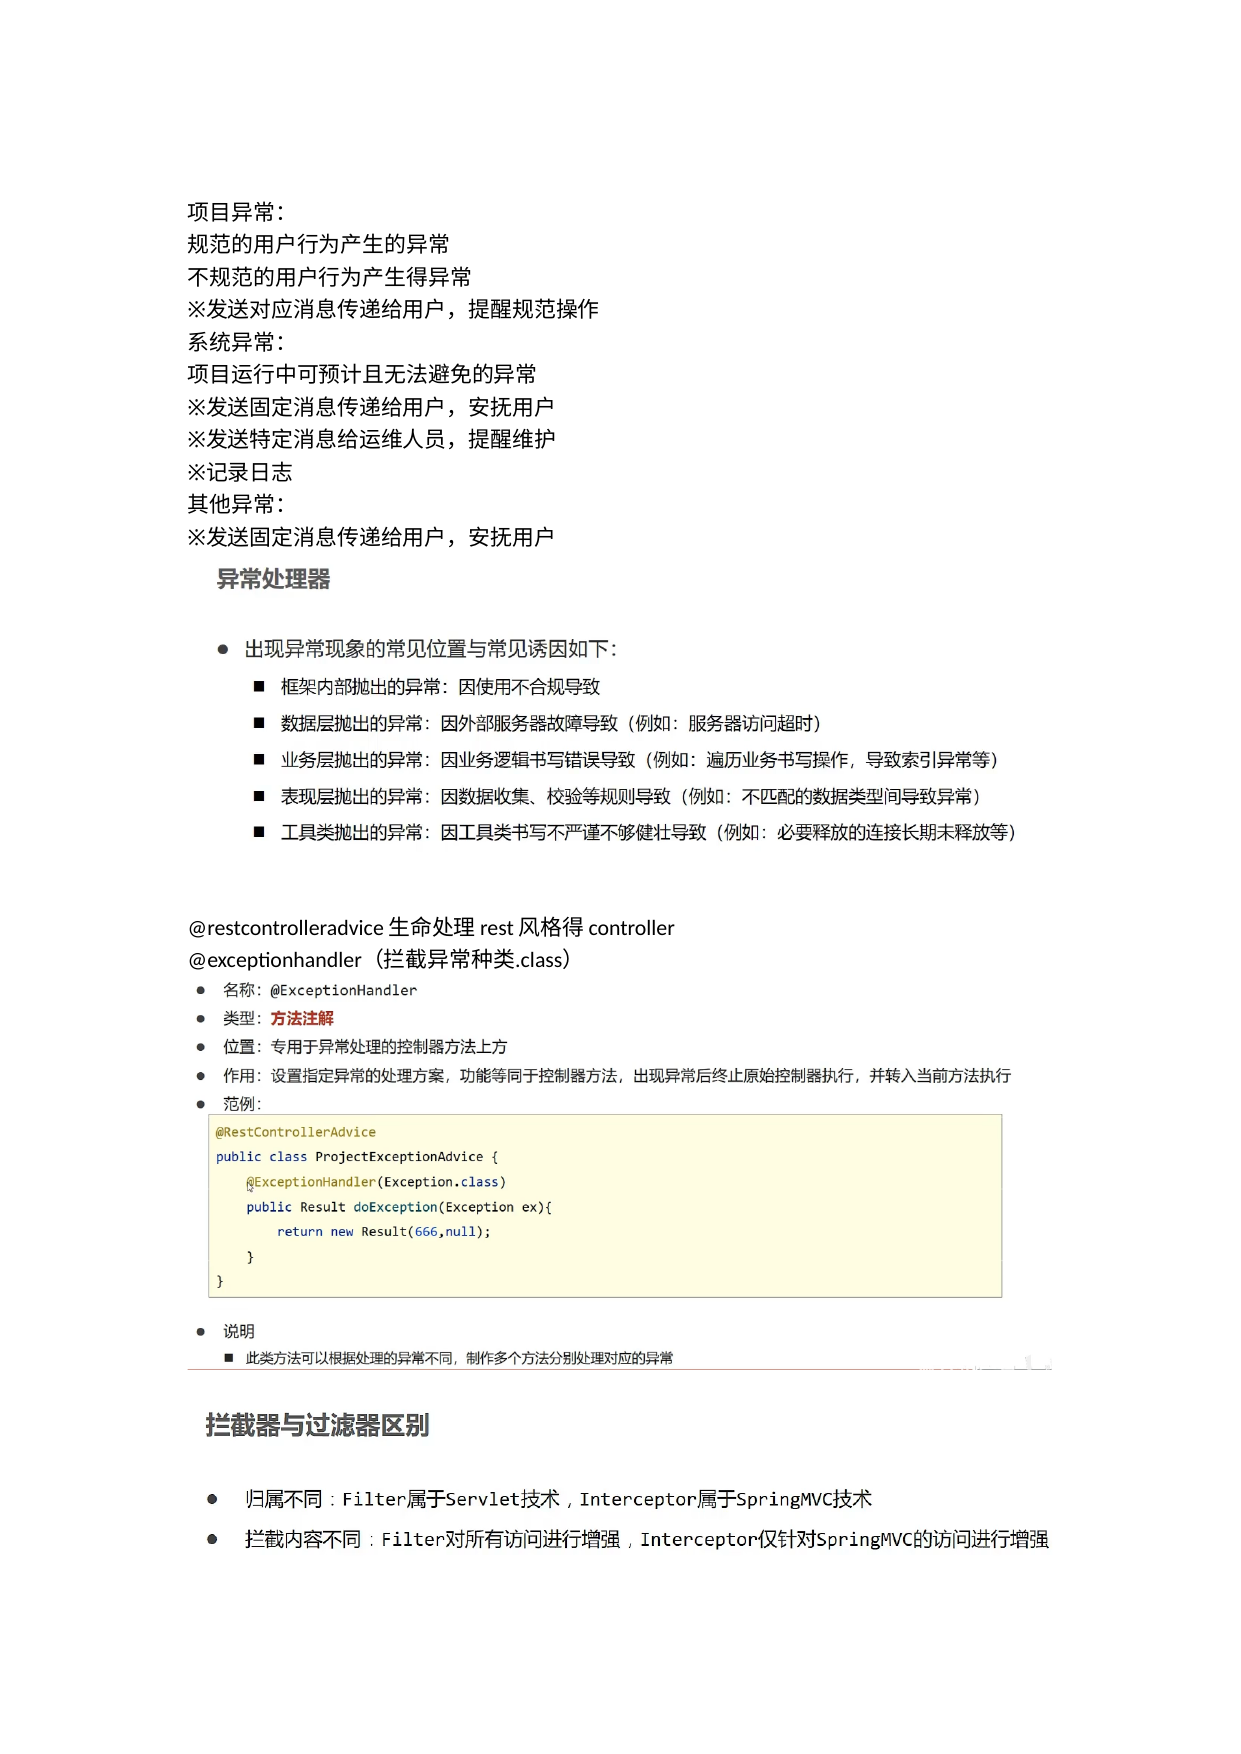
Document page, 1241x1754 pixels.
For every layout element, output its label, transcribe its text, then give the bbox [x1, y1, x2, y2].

text 项目运行中可预计且无法避免的异常 [187, 357, 1053, 389]
text ※发送特定消息给运维人员，提醒维护 [187, 422, 1053, 454]
picture [187, 974, 1052, 1370]
text 系统异常： [187, 324, 1053, 357]
text 规范的用户行为产生的异常 [187, 227, 1053, 259]
text 项目异常： [187, 194, 1053, 227]
picture [187, 1397, 1053, 1562]
text ※发送固定消息传递给用户，安抚用户 [187, 389, 1053, 422]
text 不规范的用户行为产生得异常 [187, 259, 1053, 292]
picture [187, 552, 1052, 878]
text @exceptionhandler（拦截异常种类.class） [187, 942, 1053, 974]
text ※记录日志 [187, 454, 1053, 487]
text 其他异常： [187, 487, 1053, 519]
text ※发送固定消息传递给用户，安抚用户 [187, 519, 1053, 552]
text ※发送对应消息传递给用户，提醒规范操作 [187, 292, 1053, 324]
text @restcontrolleradvice生命处理rest风格得controller [187, 909, 1053, 942]
